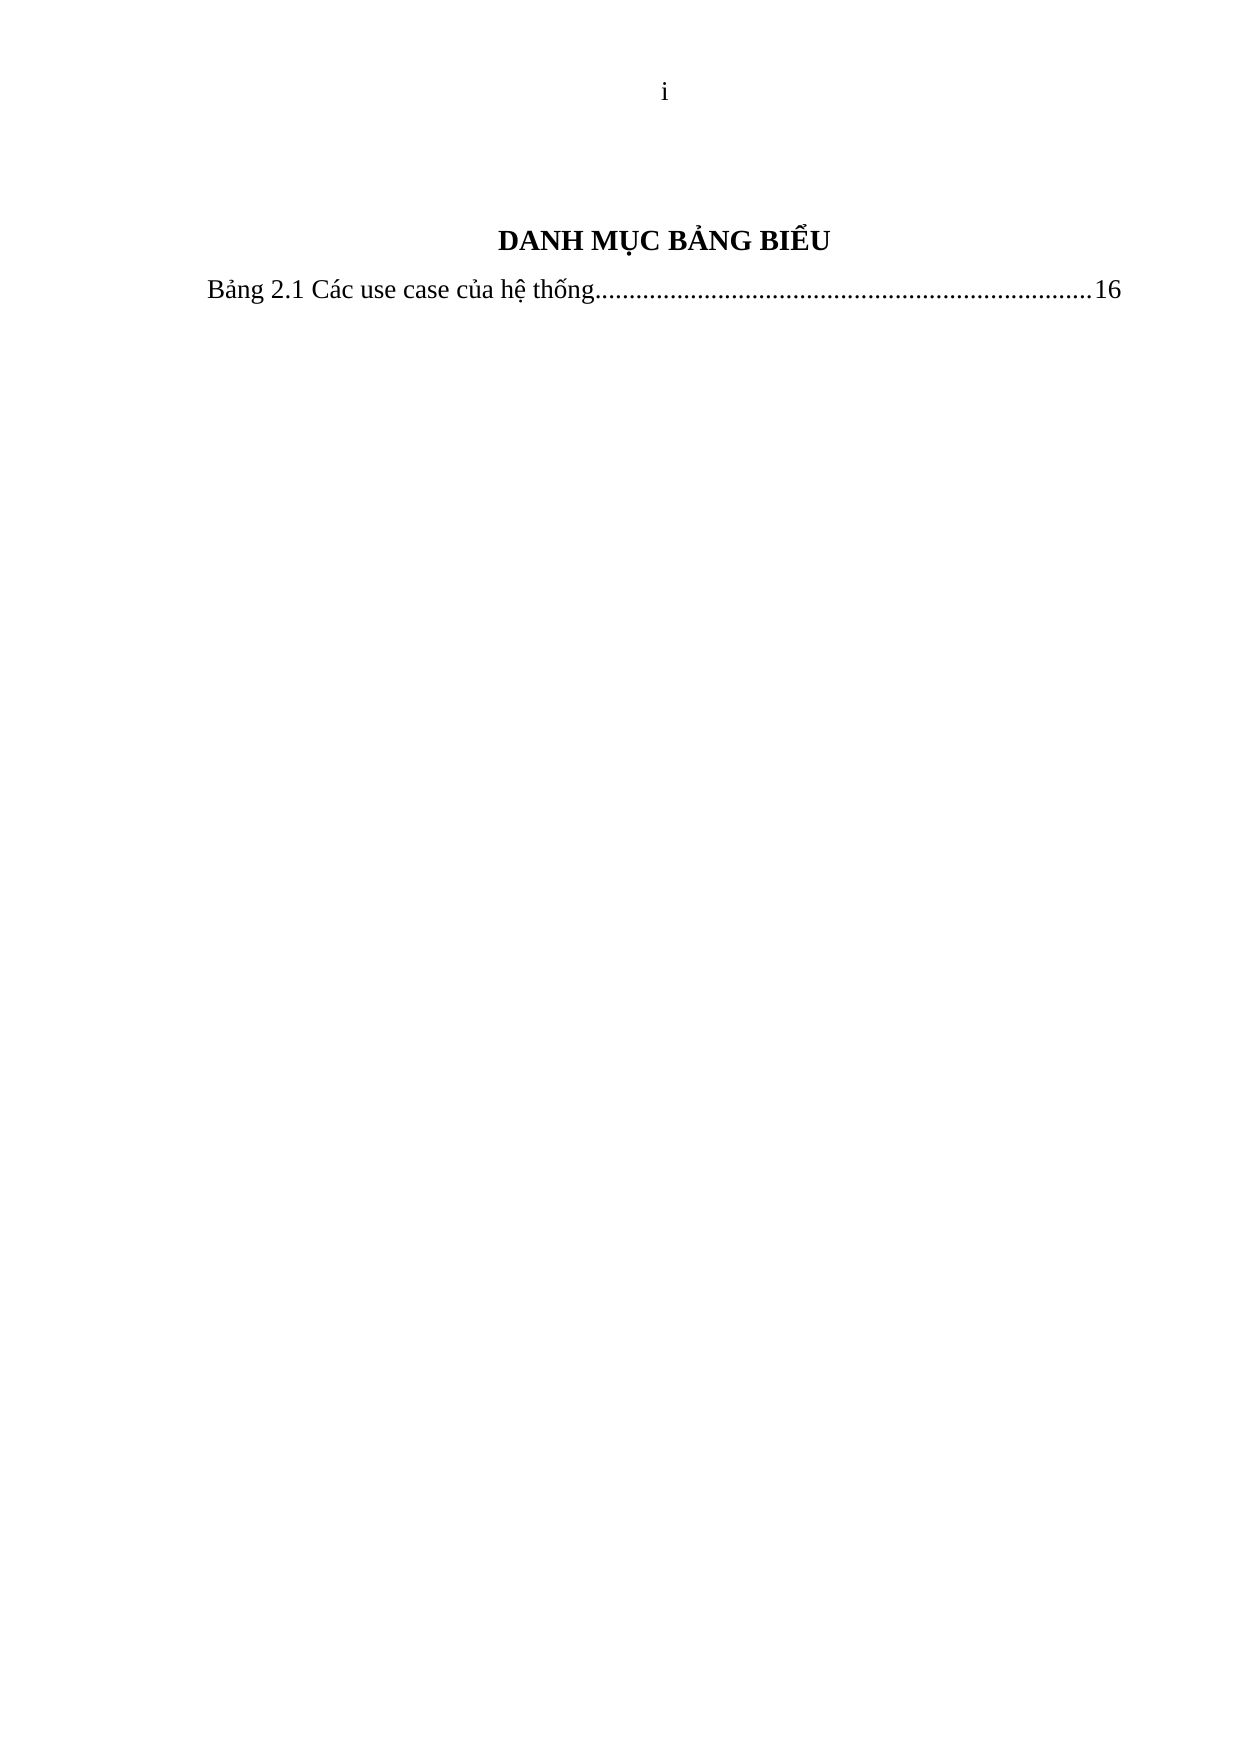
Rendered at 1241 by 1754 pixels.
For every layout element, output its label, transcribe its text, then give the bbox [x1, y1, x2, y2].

subtitle DANH MỤC BẢNG BIỂU [207, 223, 1122, 257]
text Bảng 2.1 Các use case của hệ thống 16 [207, 273, 1122, 304]
